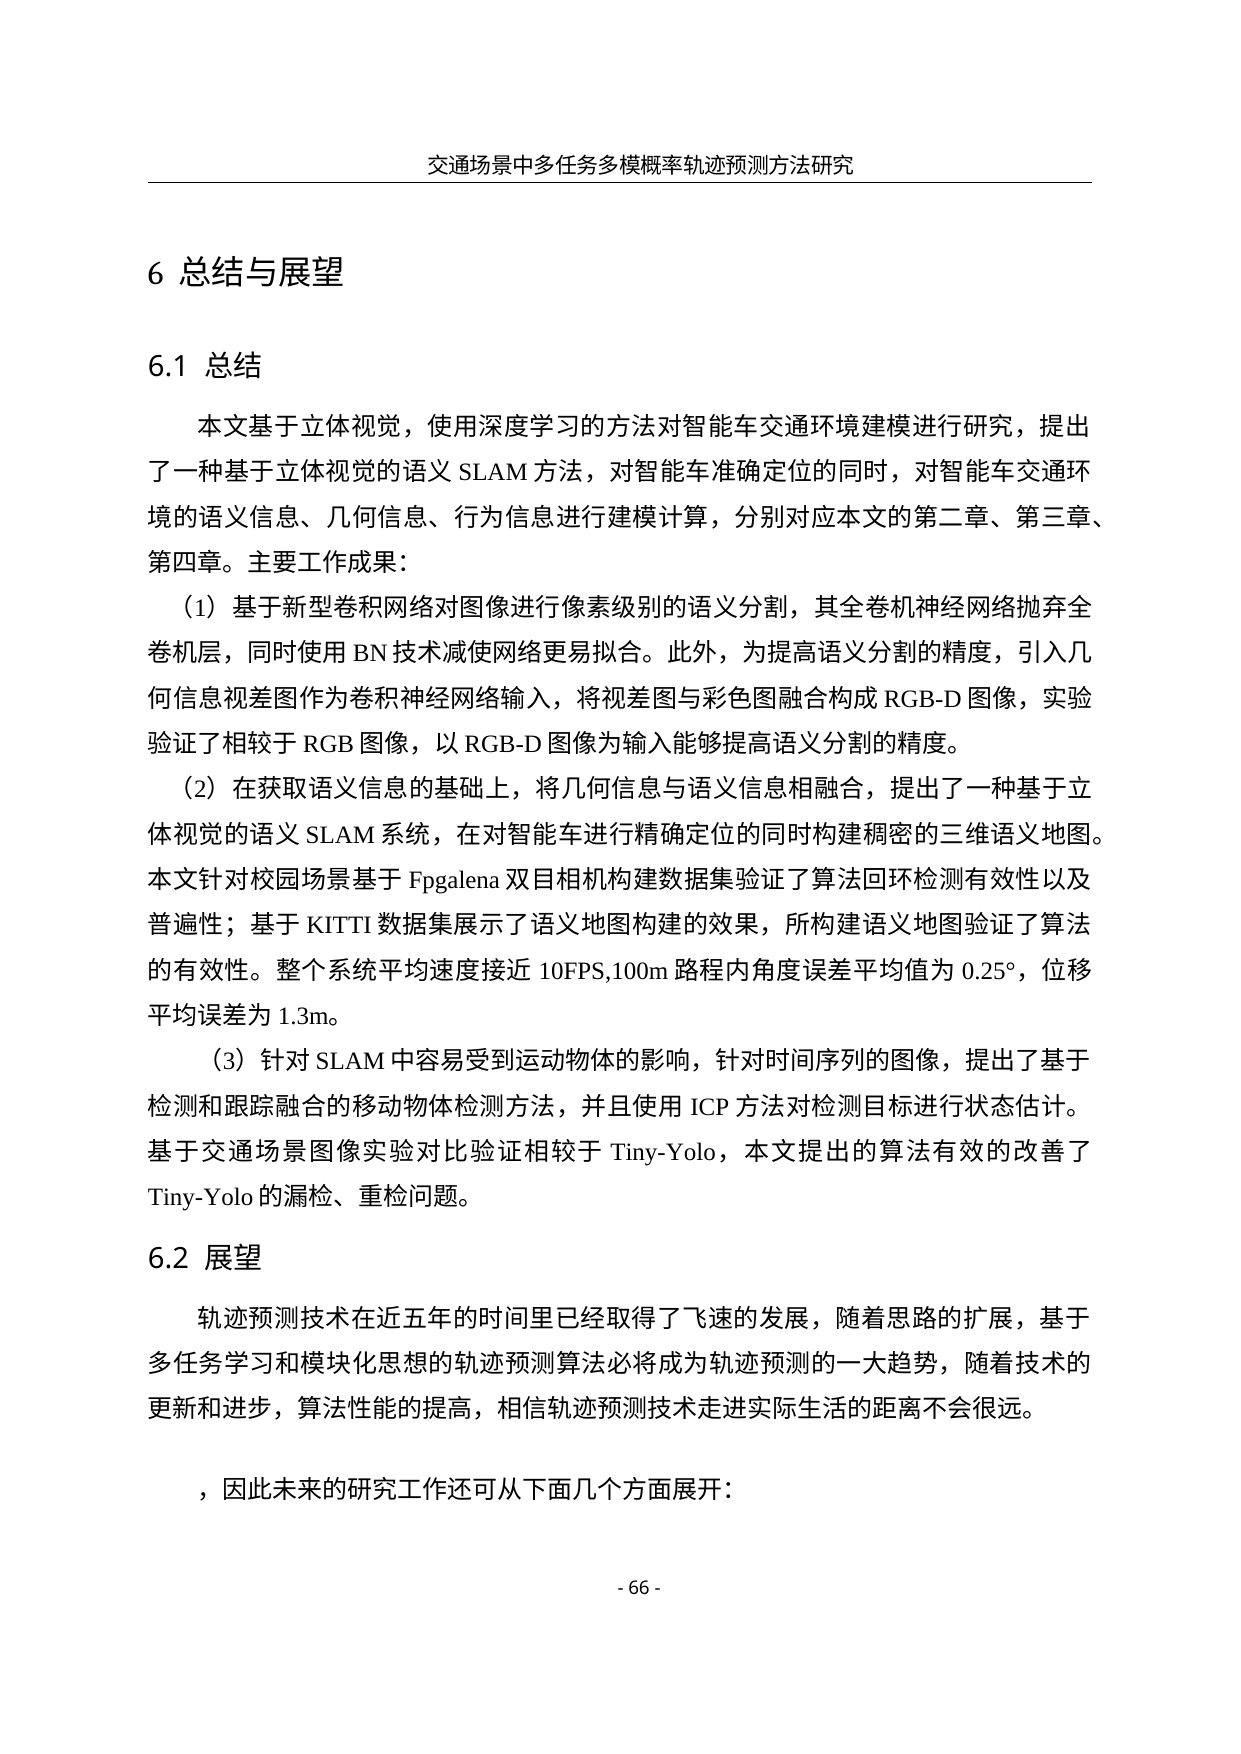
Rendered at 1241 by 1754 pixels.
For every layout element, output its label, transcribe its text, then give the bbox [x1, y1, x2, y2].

text ，因此未来的研究工作还可从下面几个方面展开： [148, 1470, 1092, 1506]
subtitle 6.2 展望 [148, 1234, 1092, 1277]
text （3）针对SLAM中容易受到运动物体的影响，针对时间序列的图像，提出了基于检测和跟踪融合的移动物体检测方法，并且使用ICP方法对检测目标进行状态估计。基于交通场景图像实验对比验证相较于Tiny-Yolo，本文提出的算法有效的改善了Tiny-Yolo的漏检、重检问题。 [148, 1041, 1092, 1213]
subtitle 6.1 总结 [148, 343, 1092, 385]
text （2）在获取语义信息的基础上，将几何信息与语义信息相融合，提出了一种基于立体视觉的语义SLAM系统，在对智能车进行精确定位的同时构建稠密的三维语义地图。本文针对校园场景基于Fpgalena双目相机构建数据集验证了算法回环检测有效性以及普遍性；基于KITTI数据集展示了语义地图构建的效果，所构建语义地图验证了算法的有效性。整个系统平均速度接近10FPS,100m路程内角度误差平均值为0.25°，位移平均误差为1.3m。 [148, 769, 1092, 1032]
text （1）基于新型卷积网络对图像进行像素级别的语义分割，其全卷机神经网络抛弃全卷机层，同时使用BN技术减使网络更易拟合。此外，为提高语义分割的精度，引入几何信息视差图作为卷积神经网络输入，将视差图与彩色图融合构成RGB-D图像，实验验证了相较于RGB图像，以RGB-D图像为输入能够提高语义分割的精度。 [148, 588, 1092, 760]
text 轨迹预测技术在近五年的时间里已经取得了飞速的发展，随着思路的扩展，基于多任务学习和模块化思想的轨迹预测算法必将成为轨迹预测的一大趋势，随着技术的更新和进步，算法性能的提高，相信轨迹预测技术走进实际生活的距离不会很远。 [148, 1298, 1092, 1425]
subtitle 6 总结与展望 [148, 246, 1092, 294]
text 本文基于立体视觉，使用深度学习的方法对智能车交通环境建模进行研究，提出了一种基于立体视觉的语义SLAM方法，对智能车准确定位的同时，对智能车交通环境的语义信息、几何信息、行为信息进行建模计算，分别对应本文的第二章、第三章、第四章。主要工作成果： [148, 406, 1092, 578]
